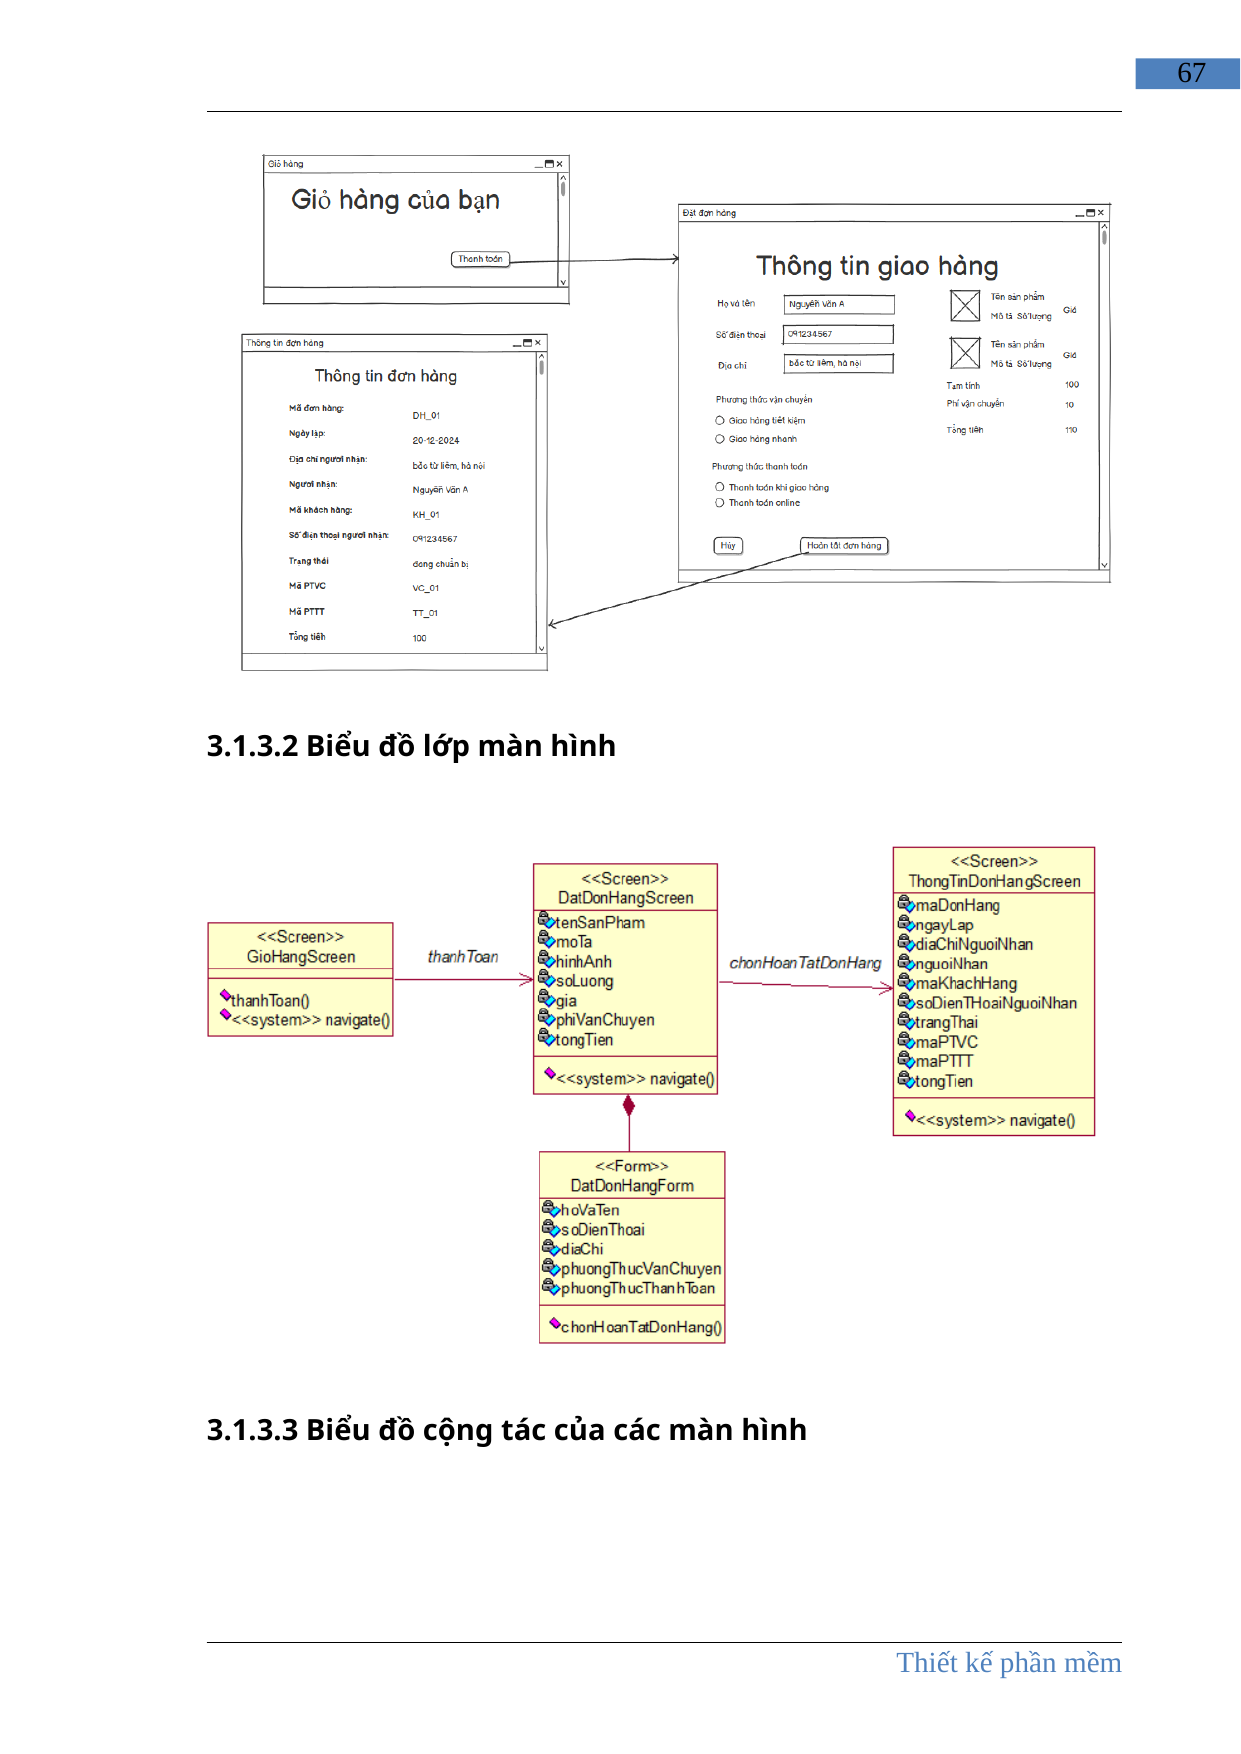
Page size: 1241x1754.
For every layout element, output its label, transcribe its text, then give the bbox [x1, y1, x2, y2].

subtitle 3.1.3.3 Biểu đồ cộng tác của các màn hình [207, 1409, 1122, 1449]
picture [206, 809, 1122, 1368]
picture [206, 147, 1122, 683]
subtitle 3.1.3.2 Biểu đồ lớp màn hình [207, 725, 1122, 764]
